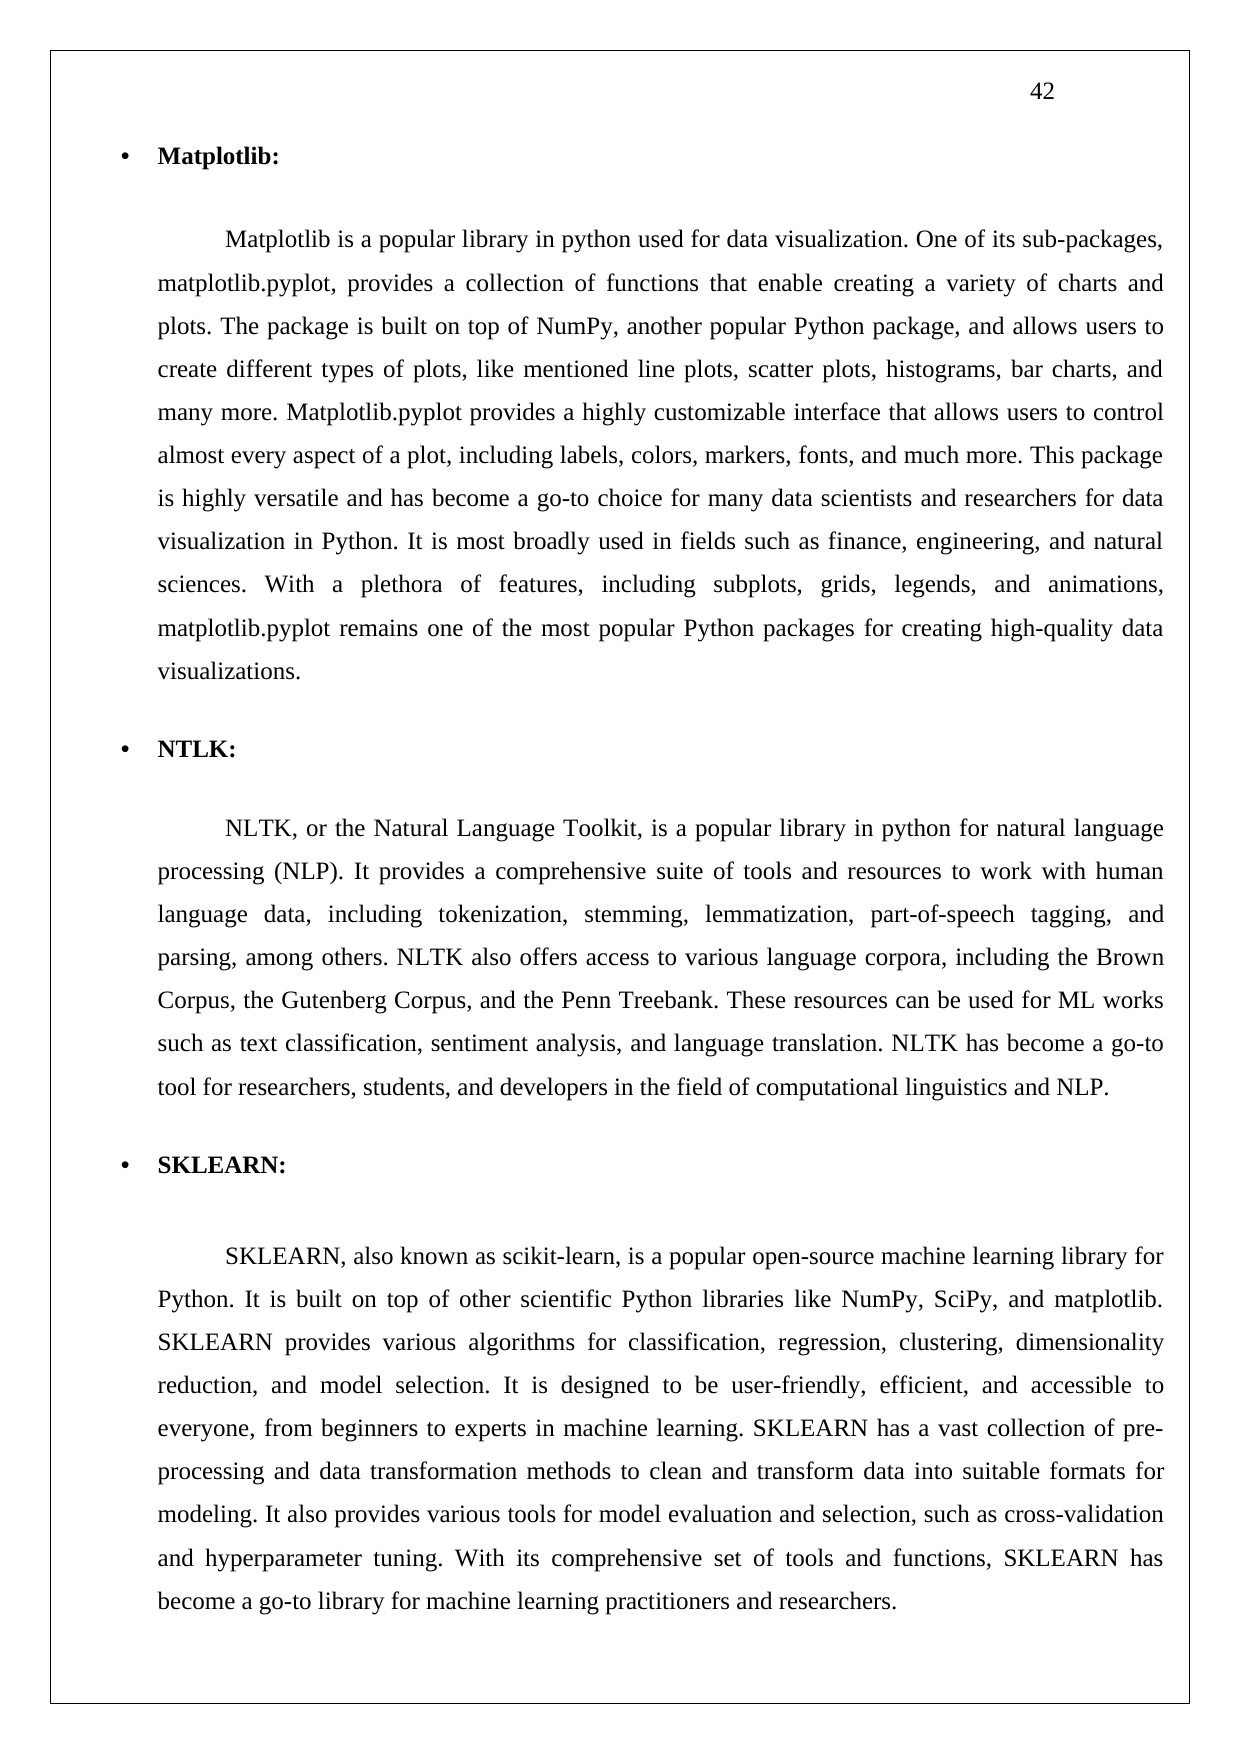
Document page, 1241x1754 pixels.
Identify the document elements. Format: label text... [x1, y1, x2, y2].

list SKLEARN: [121, 1150, 1165, 1179]
text SKLEARN, also known as scikit-learn, is a popular open-source machine learning library for Python. It is built on top of other scientific Python libraries like NumPy, SciPy, and matplotlib. SKLEARN provides various algorithms for classification, regression, clustering, dimensionality reduction, and model selection. It is designed to be user-friendly, efficient, and accessible to everyone, from beginners to experts in machine learning. SKLEARN has a vast collection of pre-processing and data transformation methods to clean and transform data into suitable formats for modeling. It also provides various tools for model evaluation and selection, such as cross-validation and hyperparameter tuning. With its comprehensive set of tools and functions, SKLEARN has become a go-to library for machine learning practitioners and researchers. [157, 1241, 1165, 1614]
text Matplotlib is a popular library in python used for data visualization. One of its sub-packages, matplotlib.pyplot, provides a collection of functions that enable creating a variety of charts and plots. The package is built on top of NumPy, another popular Python package, and allows users to create different types of plots, like mentioned line plots, scatter plots, histograms, bar charts, and many more. Matplotlib.pyplot provides a highly customizable interface that allows users to control almost every aspect of a plot, including labels, colors, markers, fonts, and much more. This package is highly versatile and has become a go-to choice for many data scientists and researchers for data visualization in Python. It is most broadly used in fields such as finance, engineering, and natural sciences. With a plethora of features, including subplots, grids, legends, and animations, matplotlib.pyplot remains one of the most popular Python packages for creating high-quality data visualizations. [157, 224, 1165, 684]
list Matplotlib: [121, 138, 1165, 172]
list NTLK: [121, 734, 1165, 763]
text NLTK, or the Natural Language Toolkit, is a popular library in python for natural language processing (NLP). It provides a comprehensive suite of tools and resources to work with human language data, including tokenization, stemming, lemmatization, part-of-speech tagging, and parsing, among others. NLTK also offers access to various language corpora, including the Brown Corpus, the Gutenberg Corpus, and the Penn Treebank. These resources can be used for ML works such as text classification, sentiment analysis, and language translation. NLTK has become a go-to tool for researchers, students, and developers in the field of computational linguistics and NLP. [157, 813, 1165, 1100]
